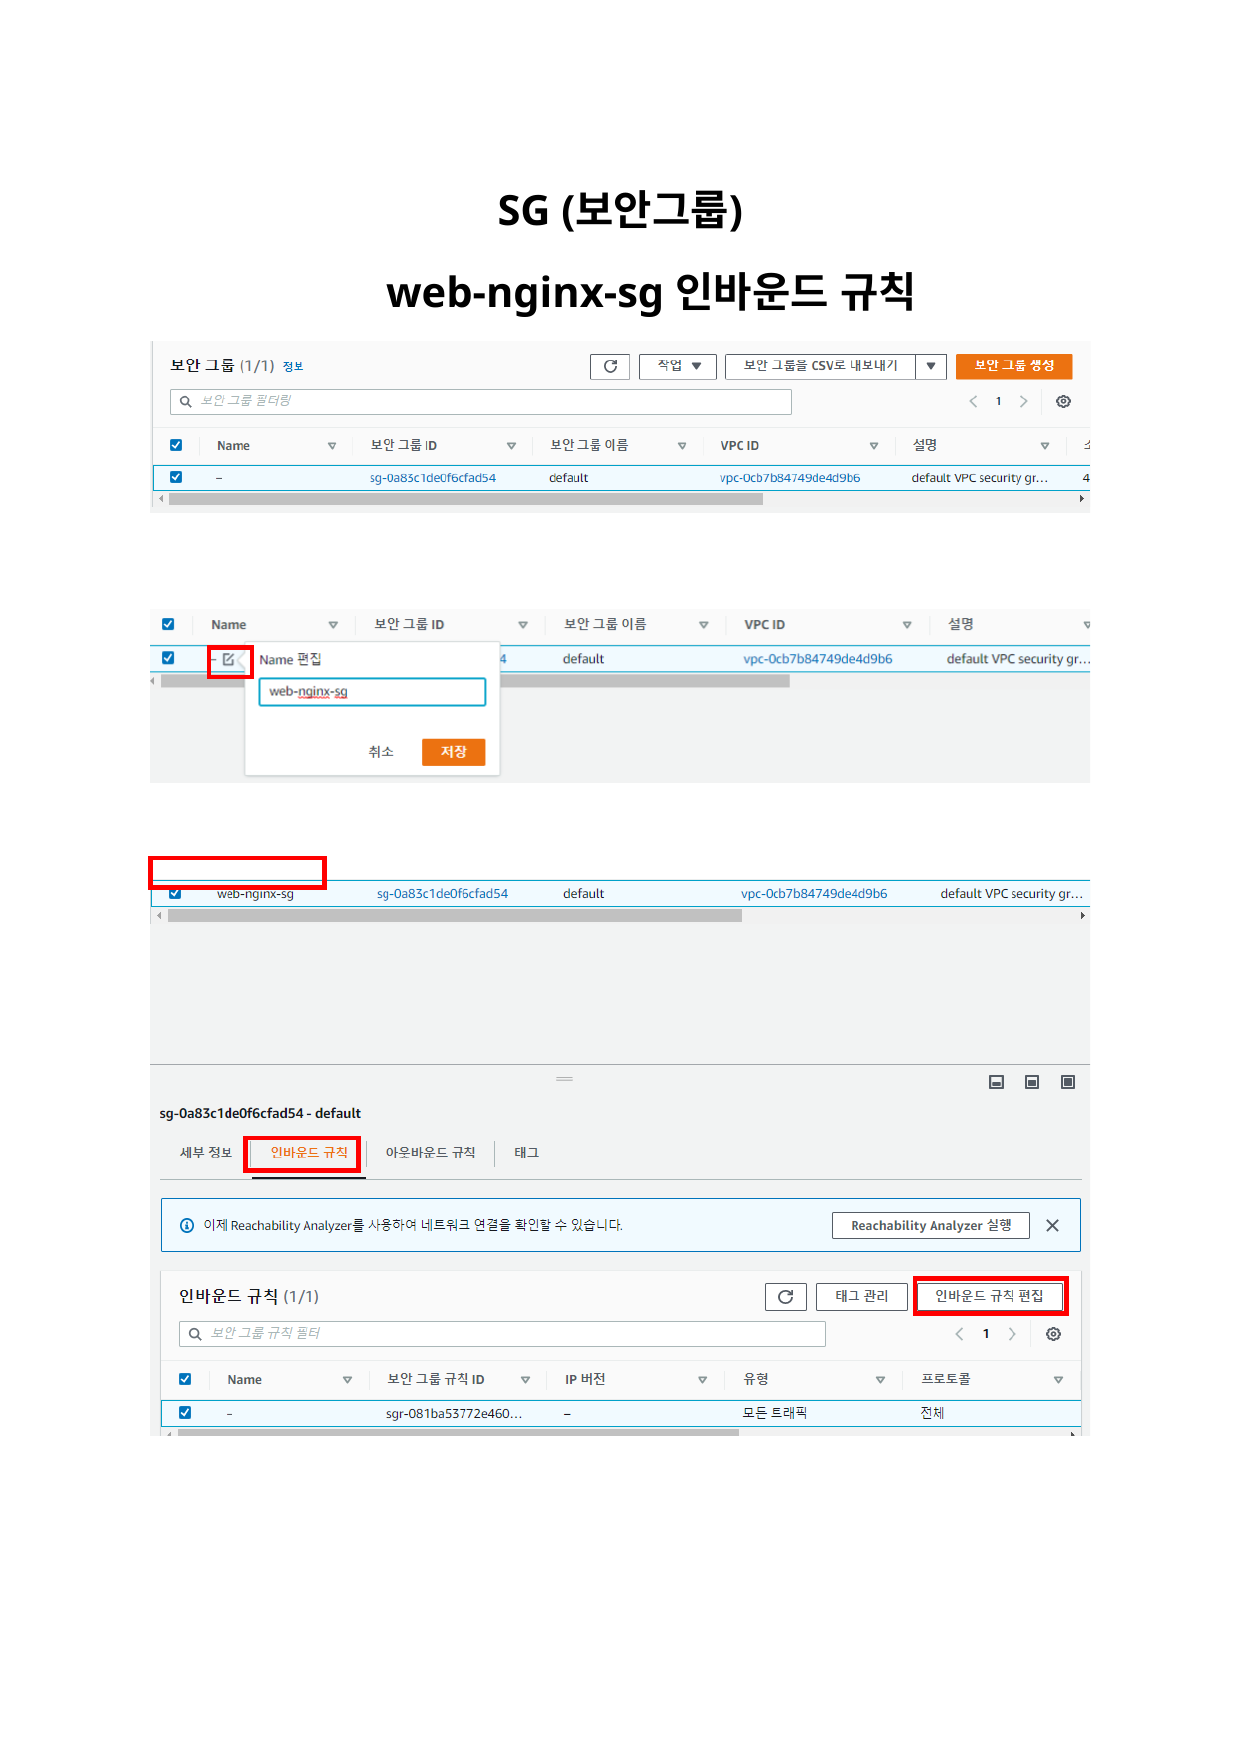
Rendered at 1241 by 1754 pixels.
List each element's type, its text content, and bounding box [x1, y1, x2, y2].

subtitle SG (보안그룹) [150, 177, 1090, 238]
picture [155, 467, 1091, 489]
picture [153, 882, 1091, 905]
subtitle web-nginx-sg 인바운드 규칙 [212, 259, 1090, 320]
picture [150, 908, 1091, 1436]
picture [150, 609, 1091, 783]
picture [150, 341, 1091, 513]
